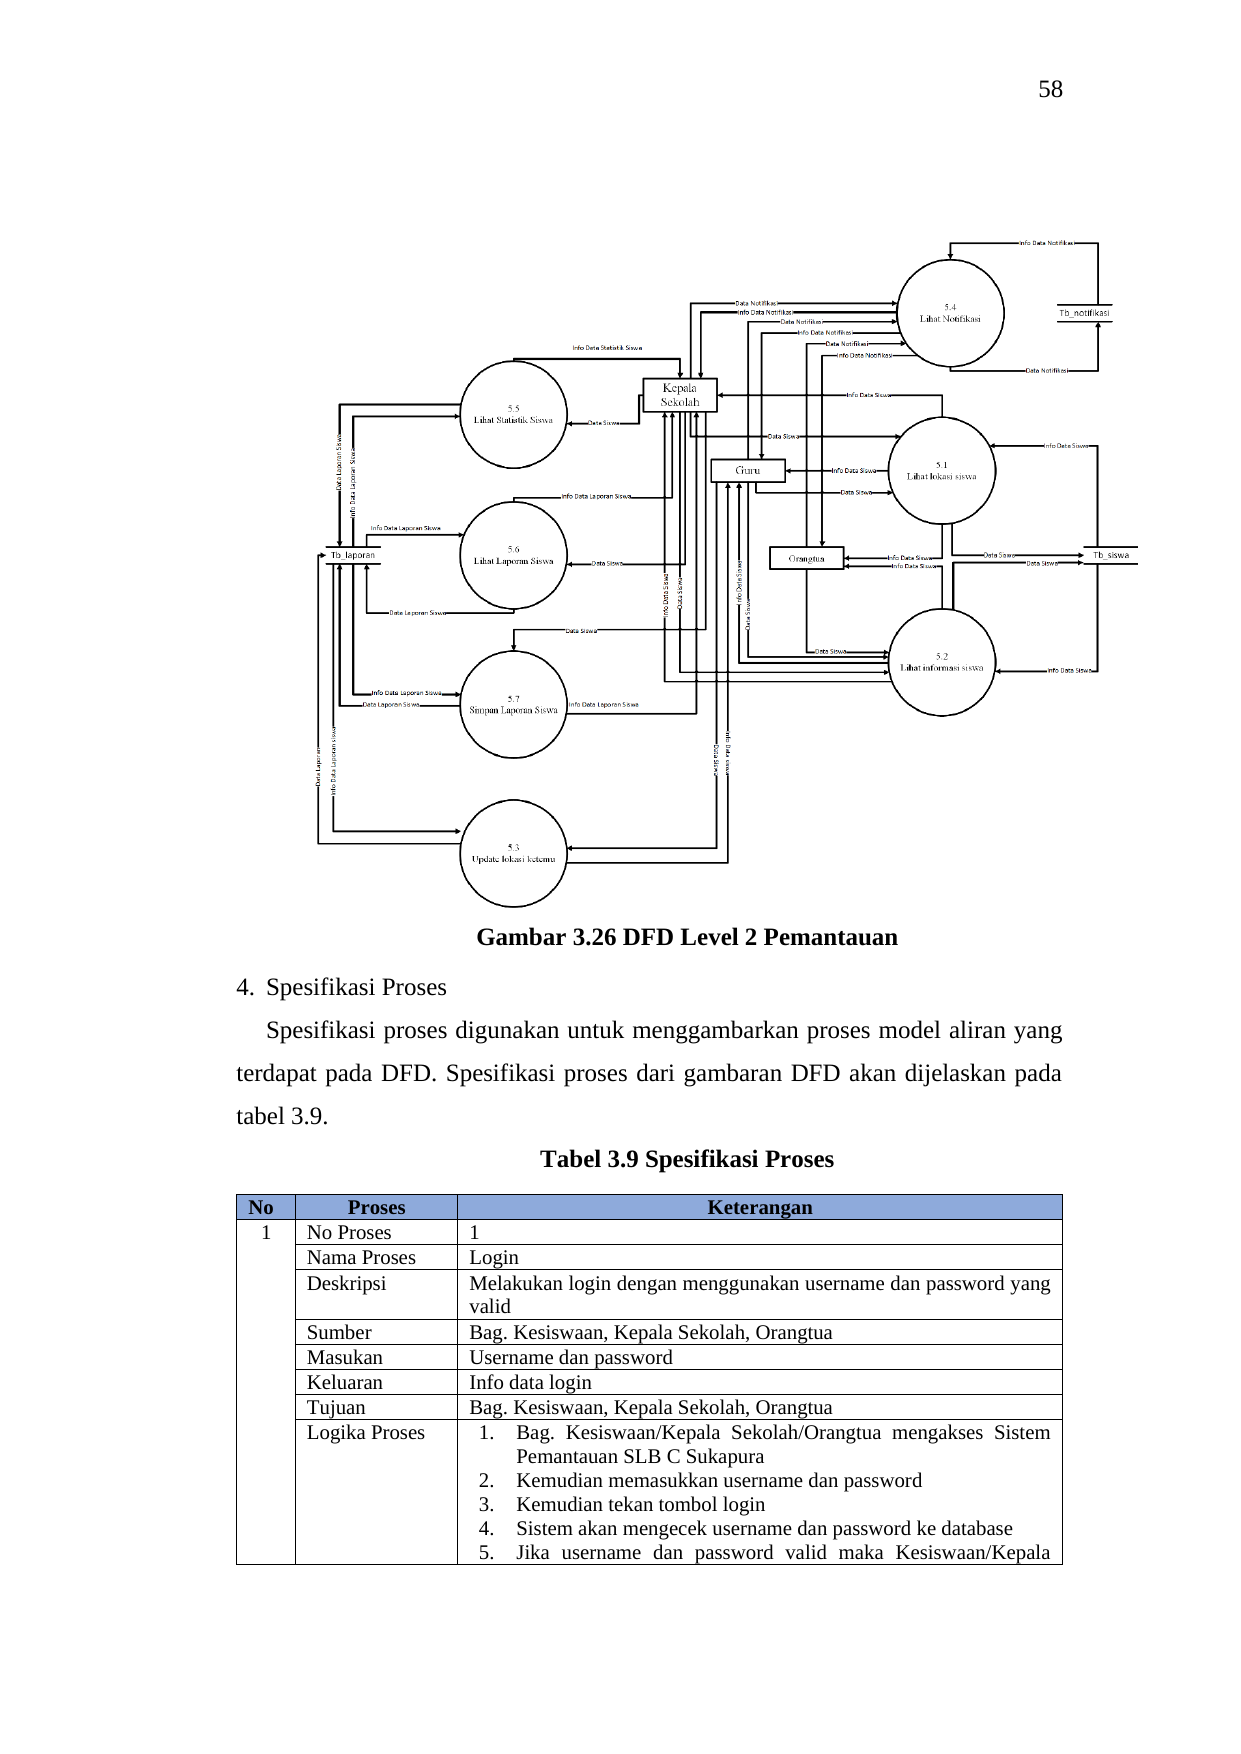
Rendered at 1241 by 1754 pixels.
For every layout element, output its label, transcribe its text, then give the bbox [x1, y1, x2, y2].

table_cell Keluaran [296, 1370, 457, 1394]
table_header Keterangan [458, 1195, 1062, 1219]
table_cell Masukan [296, 1345, 457, 1369]
table_header Proses [296, 1195, 457, 1219]
table_cell Bag. Kesiswaan, Kepala Sekolah, Orangtua [458, 1320, 1062, 1344]
picture [311, 236, 1138, 908]
table_cell Nama Proses [296, 1245, 457, 1269]
list Spesifikasi Proses [236, 972, 1063, 1001]
table_cell Info data login [458, 1370, 1062, 1394]
table_cell Logika Proses [296, 1420, 457, 1564]
text Tabel 3.9 Spesifikasi Proses [236, 1144, 1063, 1173]
table_cell Bag. Kesiswaan, Kepala Sekolah, Orangtua [458, 1395, 1062, 1419]
table_header No [237, 1195, 295, 1219]
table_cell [458, 1420, 1062, 1564]
table_cell Sumber [296, 1320, 457, 1344]
text Spesifikasi proses digunakan untuk menggambarkan proses model aliran yang terdapat pada DFD. Spesifikasi proses dari gambaran DFD akan dijelaskan pada tabel 3.9. [236, 1015, 1063, 1130]
table_cell Deskripsi [296, 1270, 457, 1318]
table_cell 1 [237, 1220, 295, 1564]
table_cell Melakukan login dengan menggunakan username dan password yang valid [458, 1270, 1062, 1318]
table_cell No Proses [296, 1220, 457, 1244]
table_cell 1 [458, 1220, 1062, 1244]
table_cell Tujuan [296, 1395, 457, 1419]
table_cell Login [458, 1245, 1062, 1269]
table_cell Username dan password [458, 1345, 1062, 1369]
